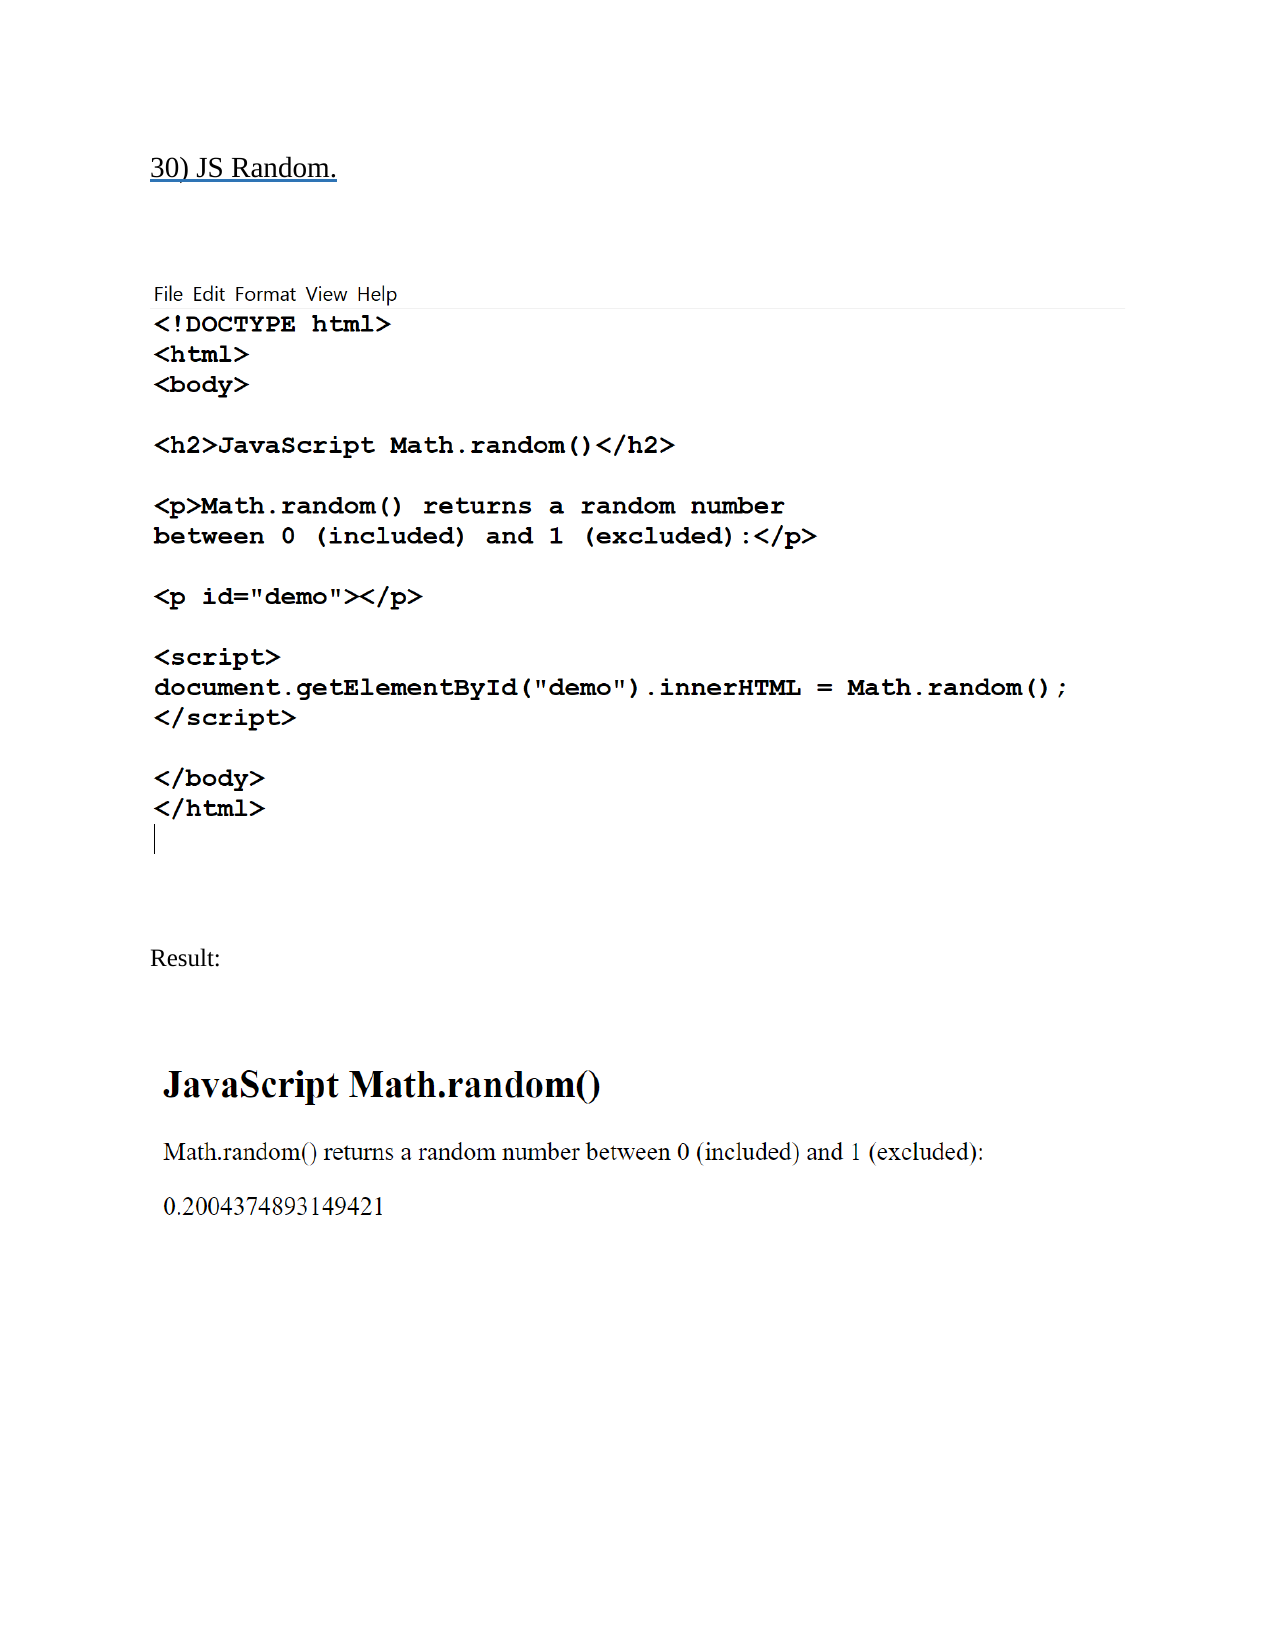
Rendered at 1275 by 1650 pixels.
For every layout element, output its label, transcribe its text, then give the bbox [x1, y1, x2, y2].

subtitle 30) JS Random. [150, 150, 1125, 183]
text Result: [150, 943, 1125, 972]
picture [150, 1038, 1125, 1294]
picture [150, 281, 1125, 877]
